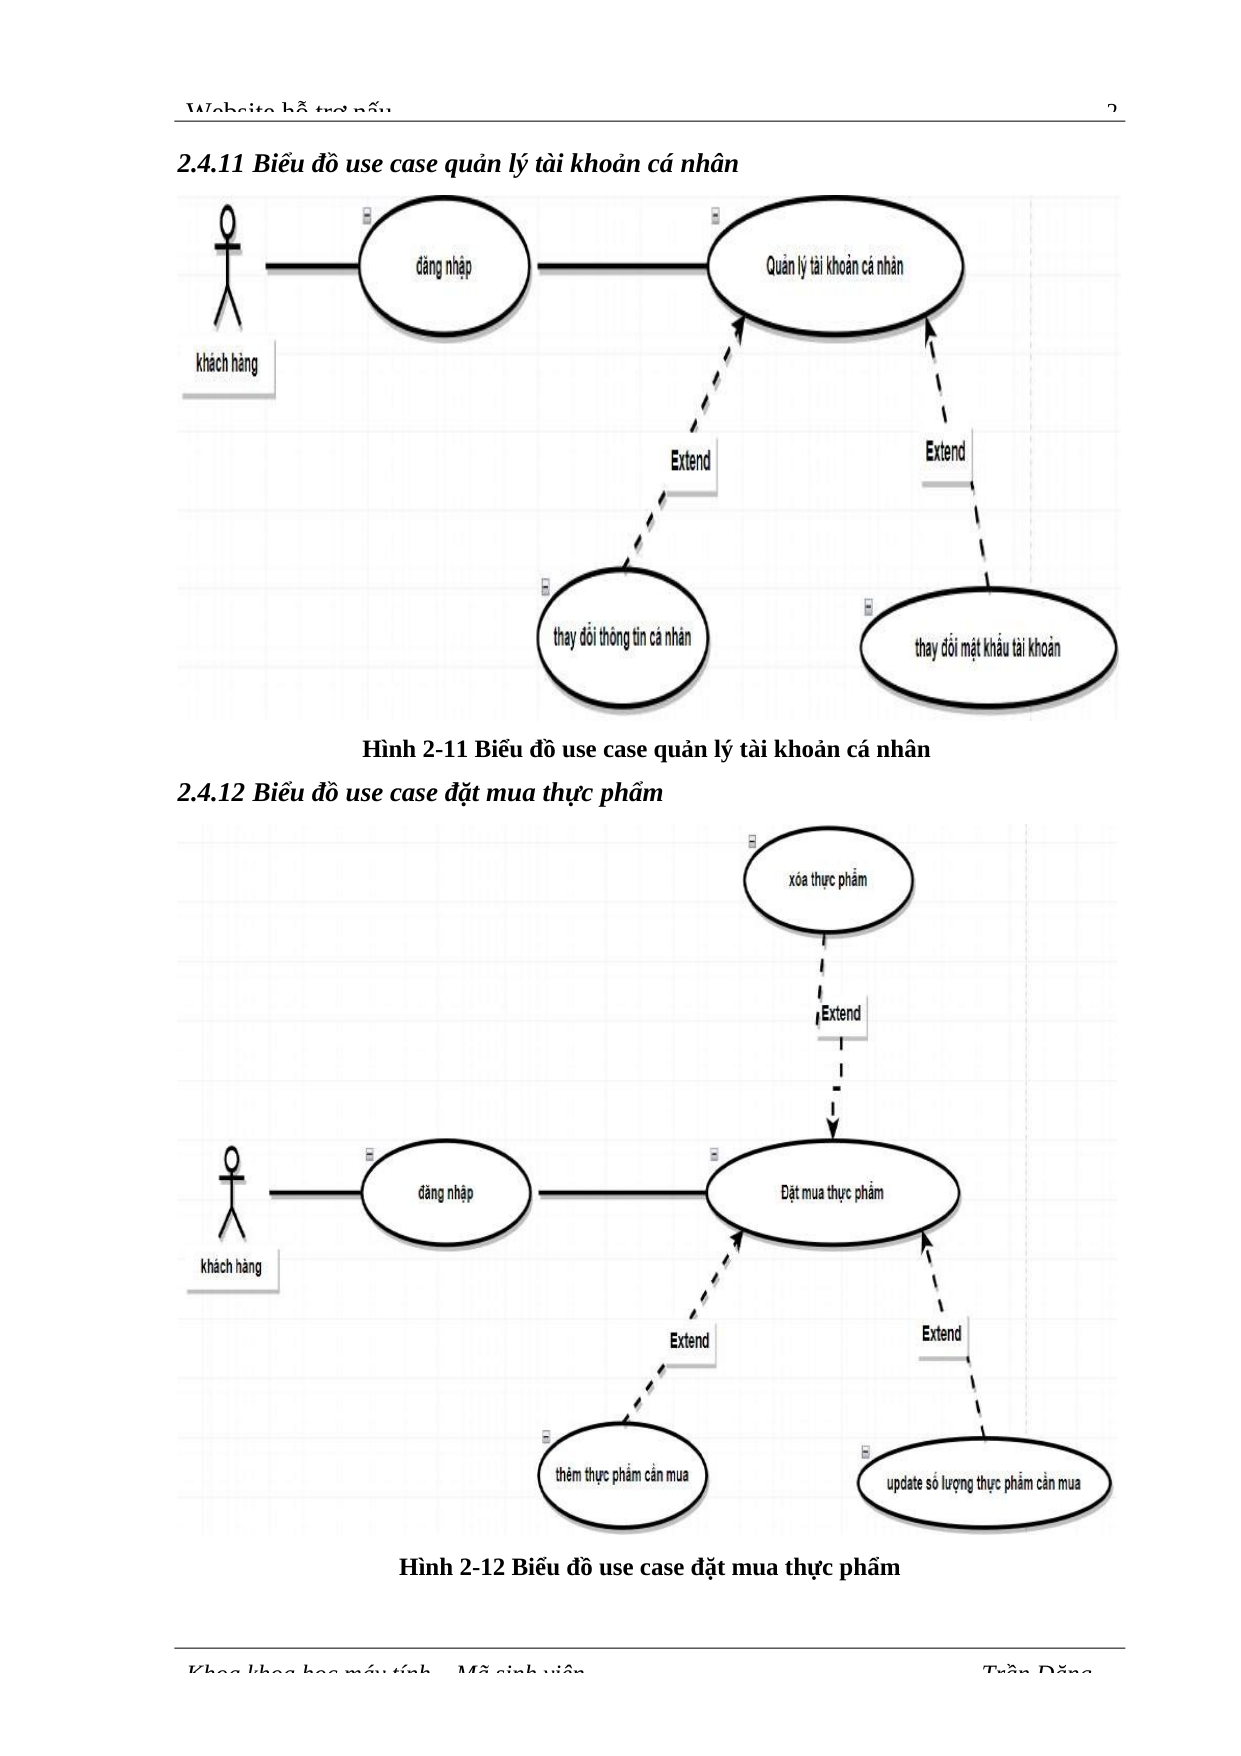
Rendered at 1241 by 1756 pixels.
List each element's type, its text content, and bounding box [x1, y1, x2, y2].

text Hình 2-12 Biểu đồ use case đặt mua thực phẩm [278, 1535, 1021, 1581]
picture [177, 824, 1118, 1535]
subtitle Biểu đồ use case quản lý tài khoản cá nhân [177, 147, 1140, 178]
picture [177, 195, 1121, 721]
subtitle Biểu đồ use case đặt mua thực phẩm [177, 776, 1140, 807]
text Hình 2-11 Biểu đồ use case quản lý tài khoản cá nhân [362, 205, 1140, 763]
